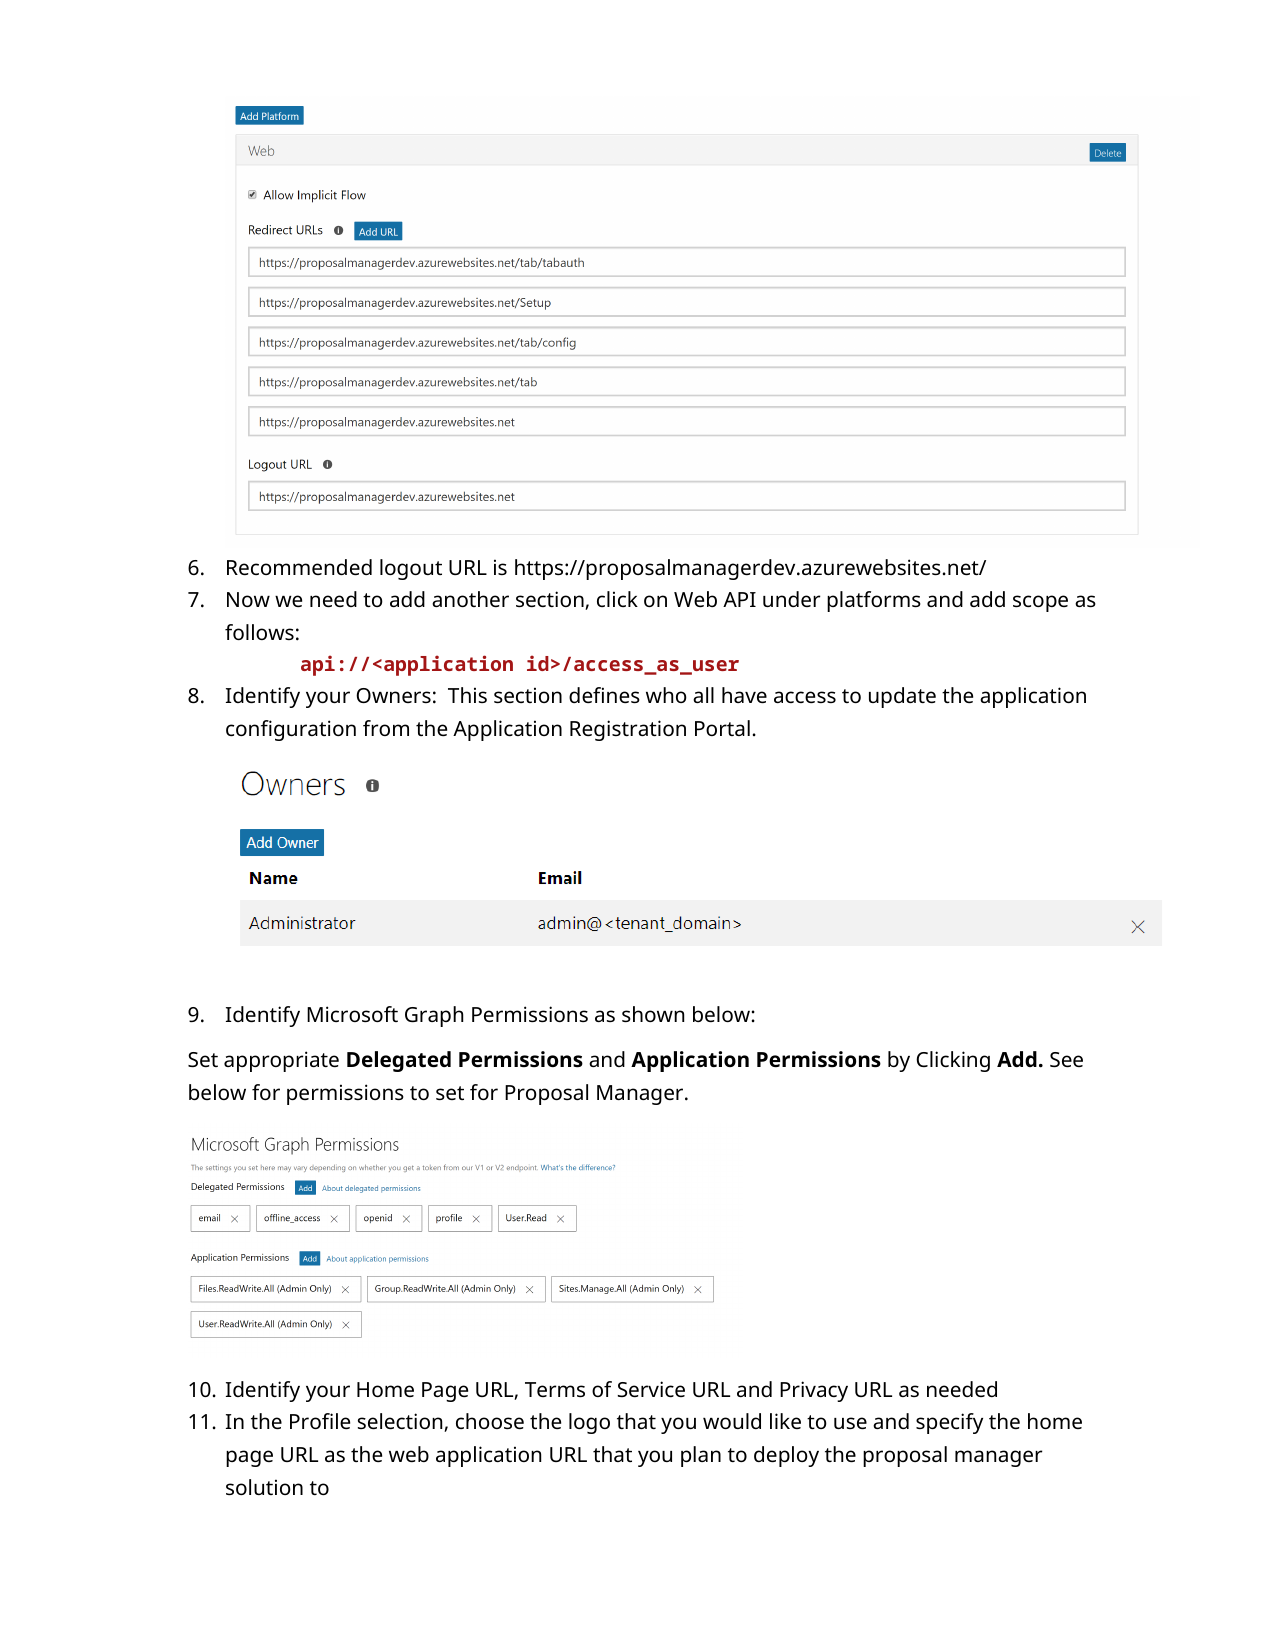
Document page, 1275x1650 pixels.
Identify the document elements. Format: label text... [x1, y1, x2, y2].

list Identify your Owners: This section defines who all have access to update the application configuration from the Application Registration Portal. [187, 681, 1125, 742]
list In the Profile selection, choose the logo that you would like to use and specify the home page URL as the web application URL that you plan to deploy the proposal manager solution to [187, 1407, 1125, 1501]
list api://<application id>/access_as_user [300, 650, 1125, 677]
list Now we need to add another section, click on Web API under platforms and add scope as follows: [187, 585, 1125, 646]
list Identify Microsoft Graph Permissions as shown below: [187, 1000, 1125, 1029]
picture [187, 1123, 743, 1358]
picture [225, 96, 1200, 548]
text Set appropriate Delegated Permissions and Application Permissions by Clicking Add. See below for permissions to set for Proposal Manager. [187, 1045, 1125, 1106]
list Identify your Home Page URL, Terms of Service URL and Privacy URL as needed [187, 1375, 1125, 1403]
list Recommended logout URL is https://proposalmanagerdev.azurewebsites.net/ [187, 553, 1125, 581]
picture [225, 746, 1200, 996]
